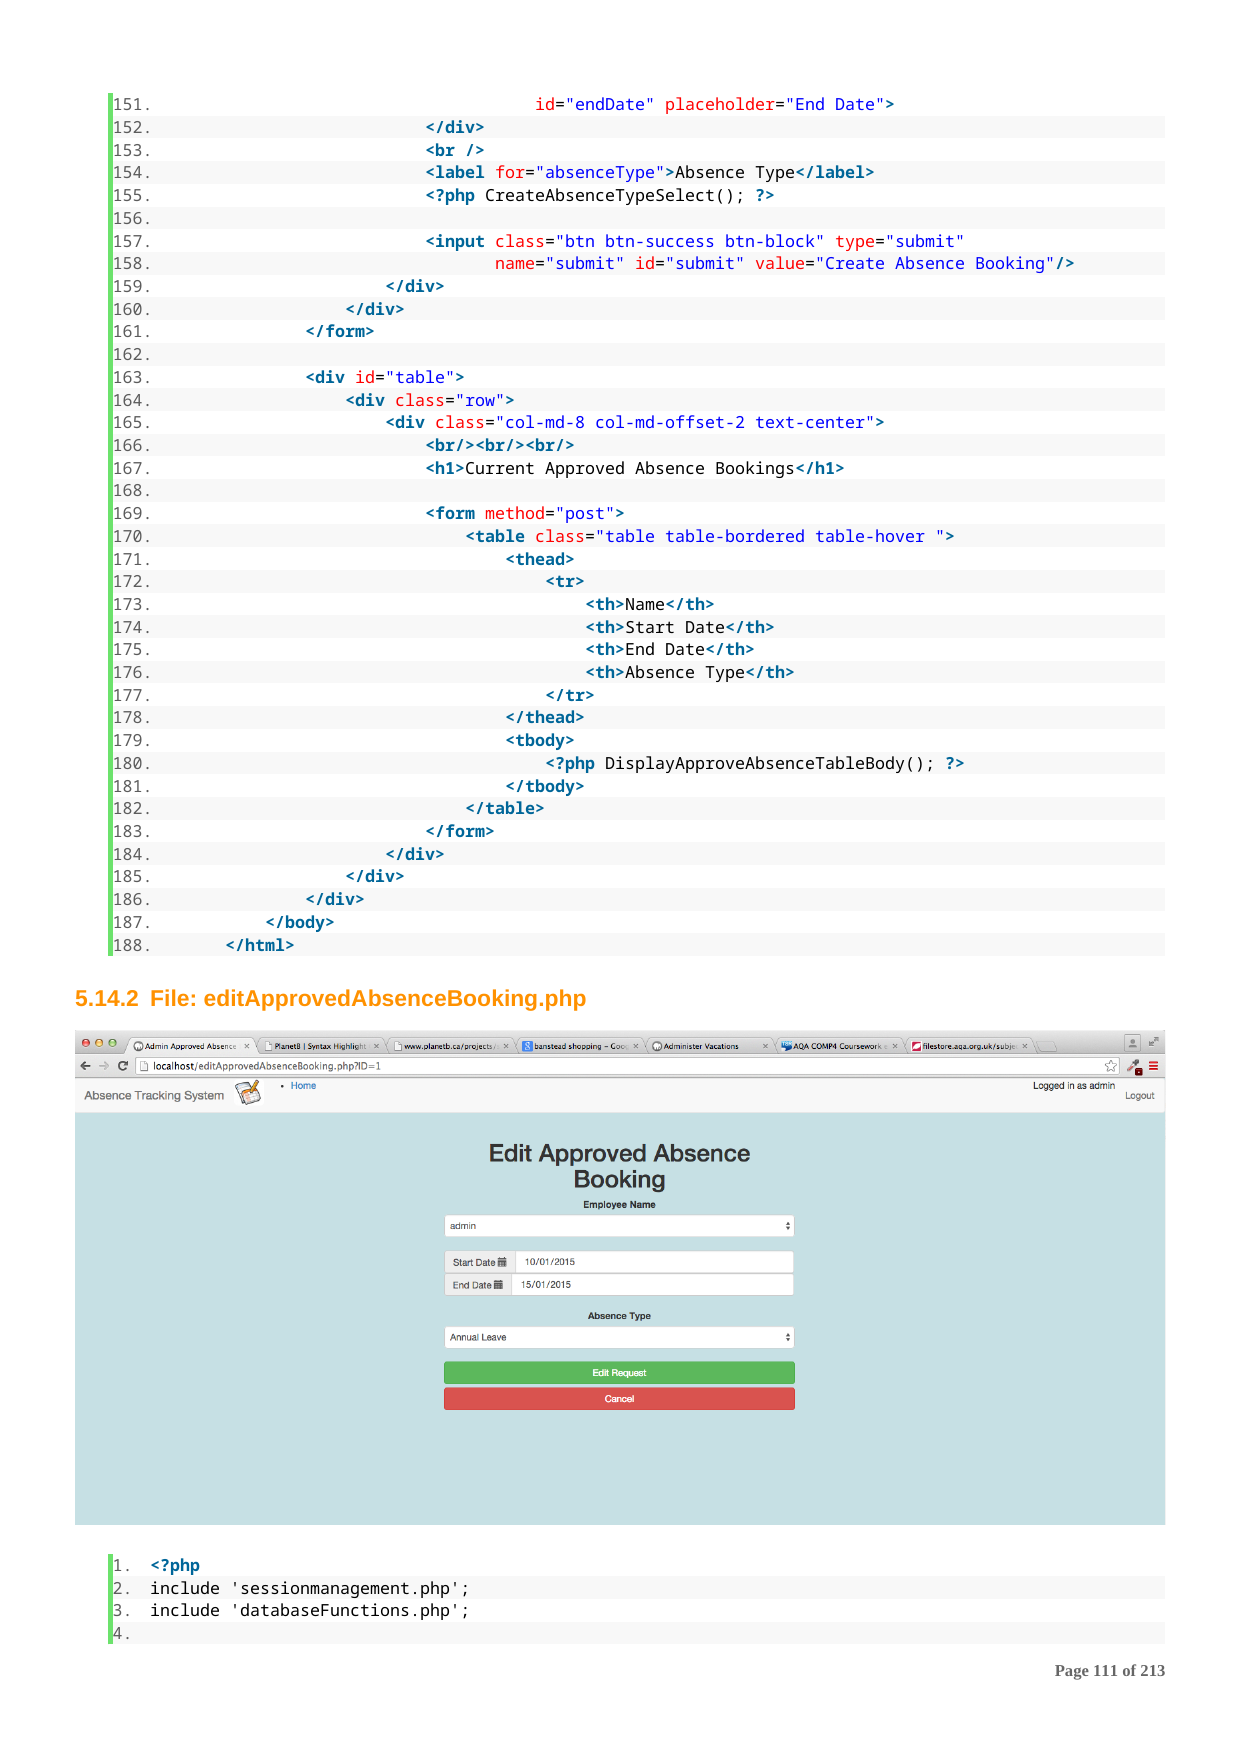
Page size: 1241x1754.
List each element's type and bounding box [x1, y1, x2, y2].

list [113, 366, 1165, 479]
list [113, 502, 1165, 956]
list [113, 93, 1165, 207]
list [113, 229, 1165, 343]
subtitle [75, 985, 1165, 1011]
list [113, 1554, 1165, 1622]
picture [75, 1030, 1166, 1525]
